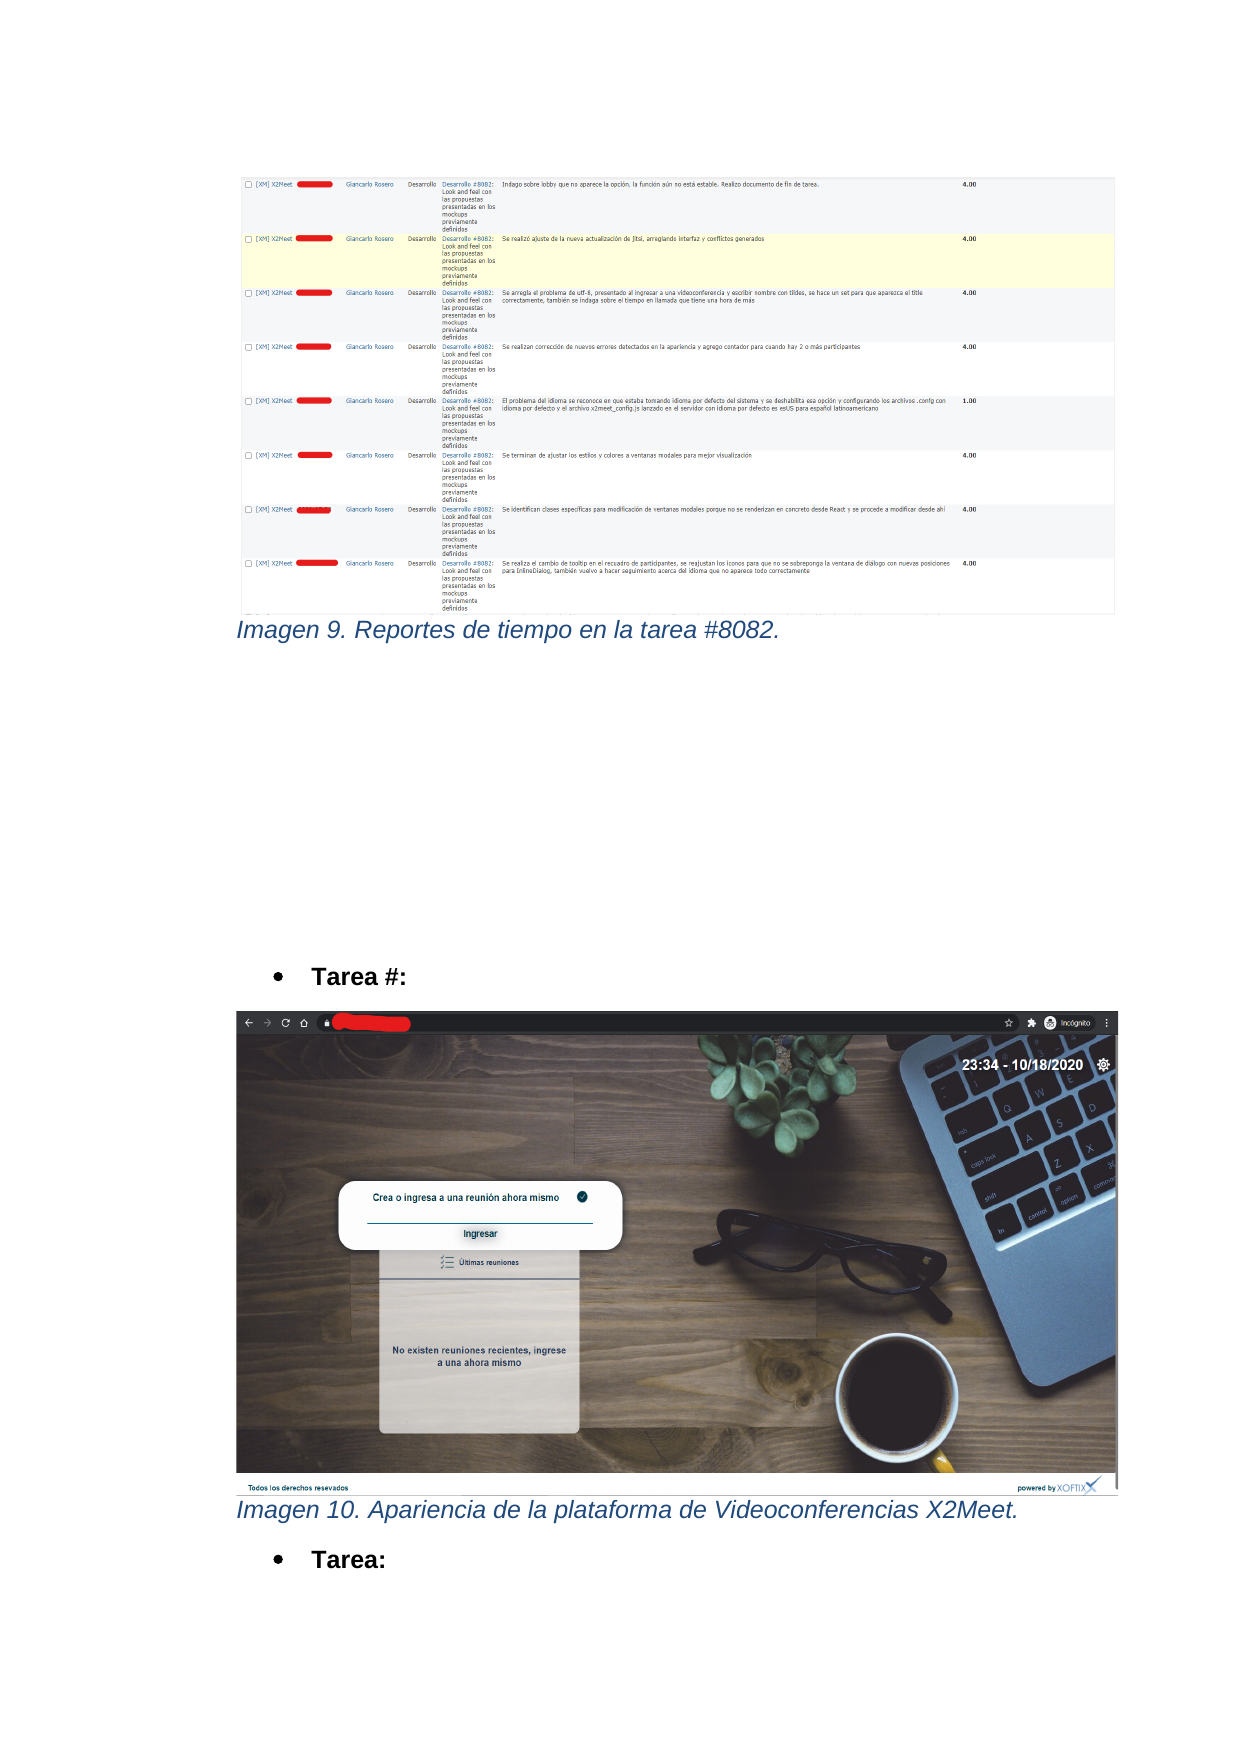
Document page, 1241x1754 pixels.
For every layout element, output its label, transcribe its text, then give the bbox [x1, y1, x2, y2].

list Tarea #: [274, 962, 1122, 991]
text Imagen 9. Reportes de tiempo en la tarea #8082. [236, 615, 1122, 644]
list Tarea: [274, 1545, 1122, 1573]
picture [236, 1011, 1119, 1496]
text Imagen 10. Apariencia de la plataforma de Videoconferencias X2Meet. [236, 1495, 1122, 1524]
picture [236, 177, 1116, 615]
